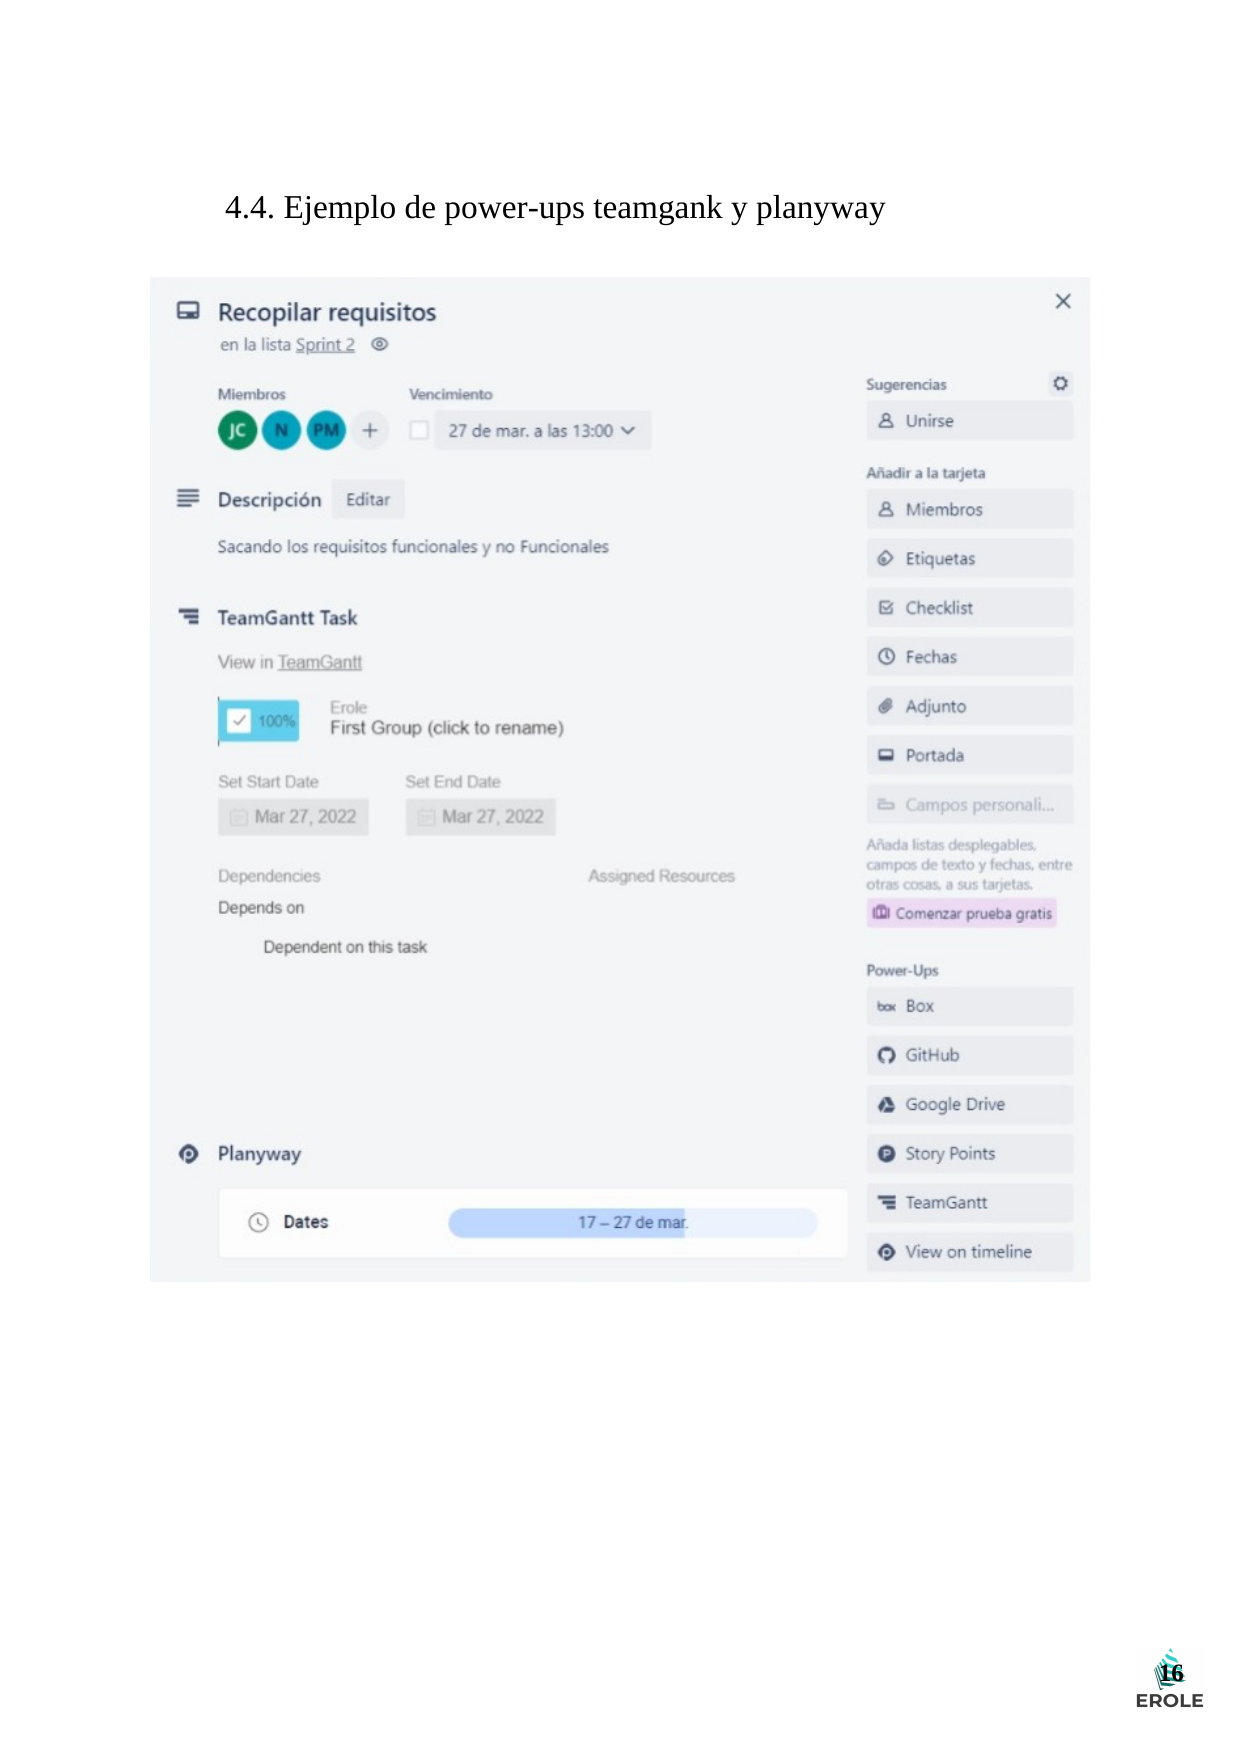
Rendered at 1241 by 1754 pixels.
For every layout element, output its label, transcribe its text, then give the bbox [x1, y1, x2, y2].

picture [1132, 1647, 1205, 1709]
picture [150, 277, 1091, 1282]
subtitle 4.4. Ejemplo de power-ups teamgank y planyway [150, 187, 1090, 226]
